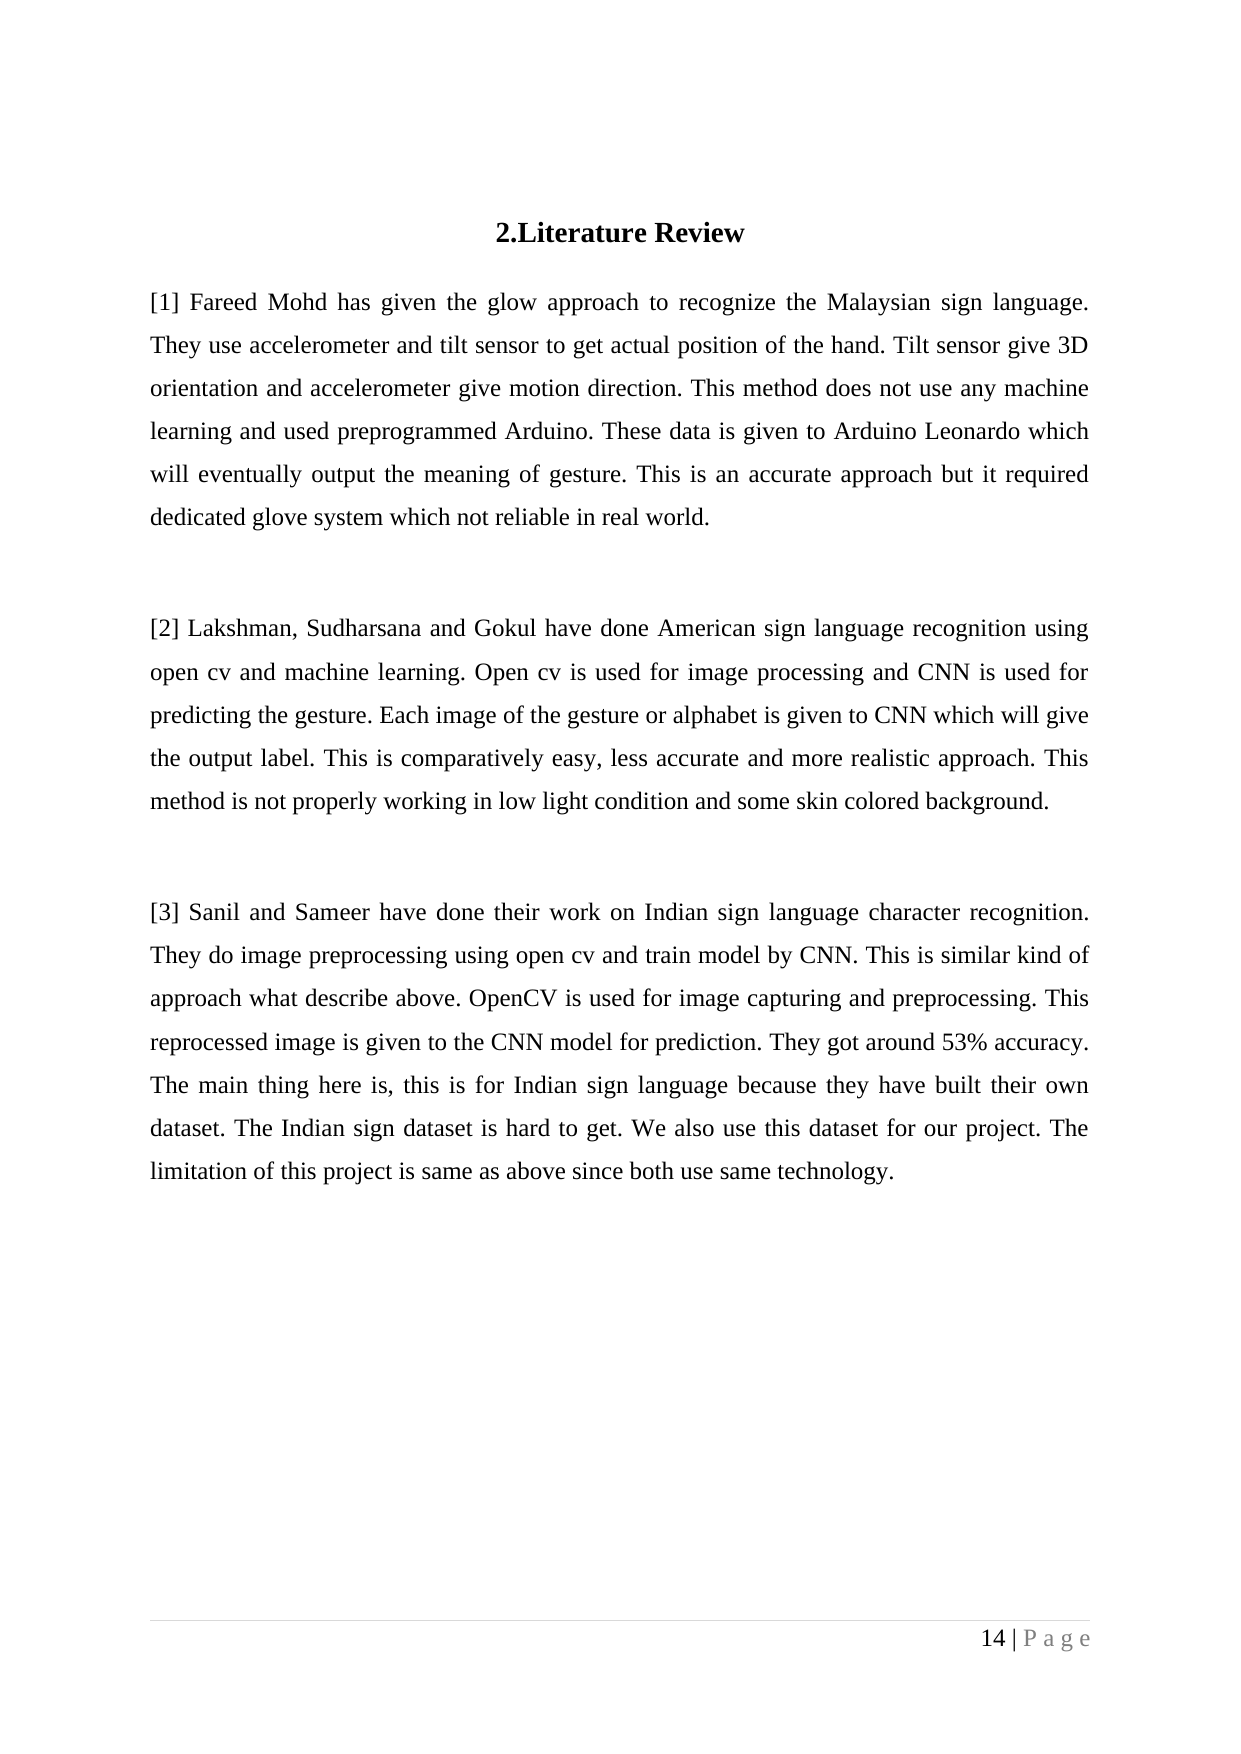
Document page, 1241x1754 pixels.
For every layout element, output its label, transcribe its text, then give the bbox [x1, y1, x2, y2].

text [2] Lakshman, Sudharsana and Gokul have done American sign language recognition using open cv and machine learning. Open cv is used for image processing and CNN is used for predicting the gesture. Each image of the gesture or alphabet is given to CNN which will give the output label. This is comparatively easy, less accurate and more realistic approach. This method is not properly working in low light condition and some skin colored background. [150, 613, 1090, 815]
text [1] Fareed Mohd has given the glow approach to recognize the Malaysian sign language. They use accelerometer and tilt sensor to get actual position of the hand. Tilt sensor give 3D orientation and accelerometer give motion direction. This method does not use any machine learning and used preprogrammed Arduino. These data is given to Arduino Leonardo which will eventually output the meaning of gesture. This is an accurate approach but it required dedicated glove system which not reliable in real world. [150, 287, 1090, 531]
text [3] Sanil and Sameer have done their work on Indian sign language character recognition. They do image preprocessing using open cv and train model by CNN. This is similar kind of approach what describe above. OpenCV is used for image capturing and preprocessing. This reprocessed image is given to the CNN model for prediction. They got around 53% accuracy. The main thing here is, this is for Indian sign language because they have built their own dataset. The Indian sign dataset is hard to get. We also use this dataset for our project. The limitation of this project is same as above since both use same technology. [150, 897, 1090, 1185]
subtitle 2.Literature Review [150, 215, 1090, 248]
